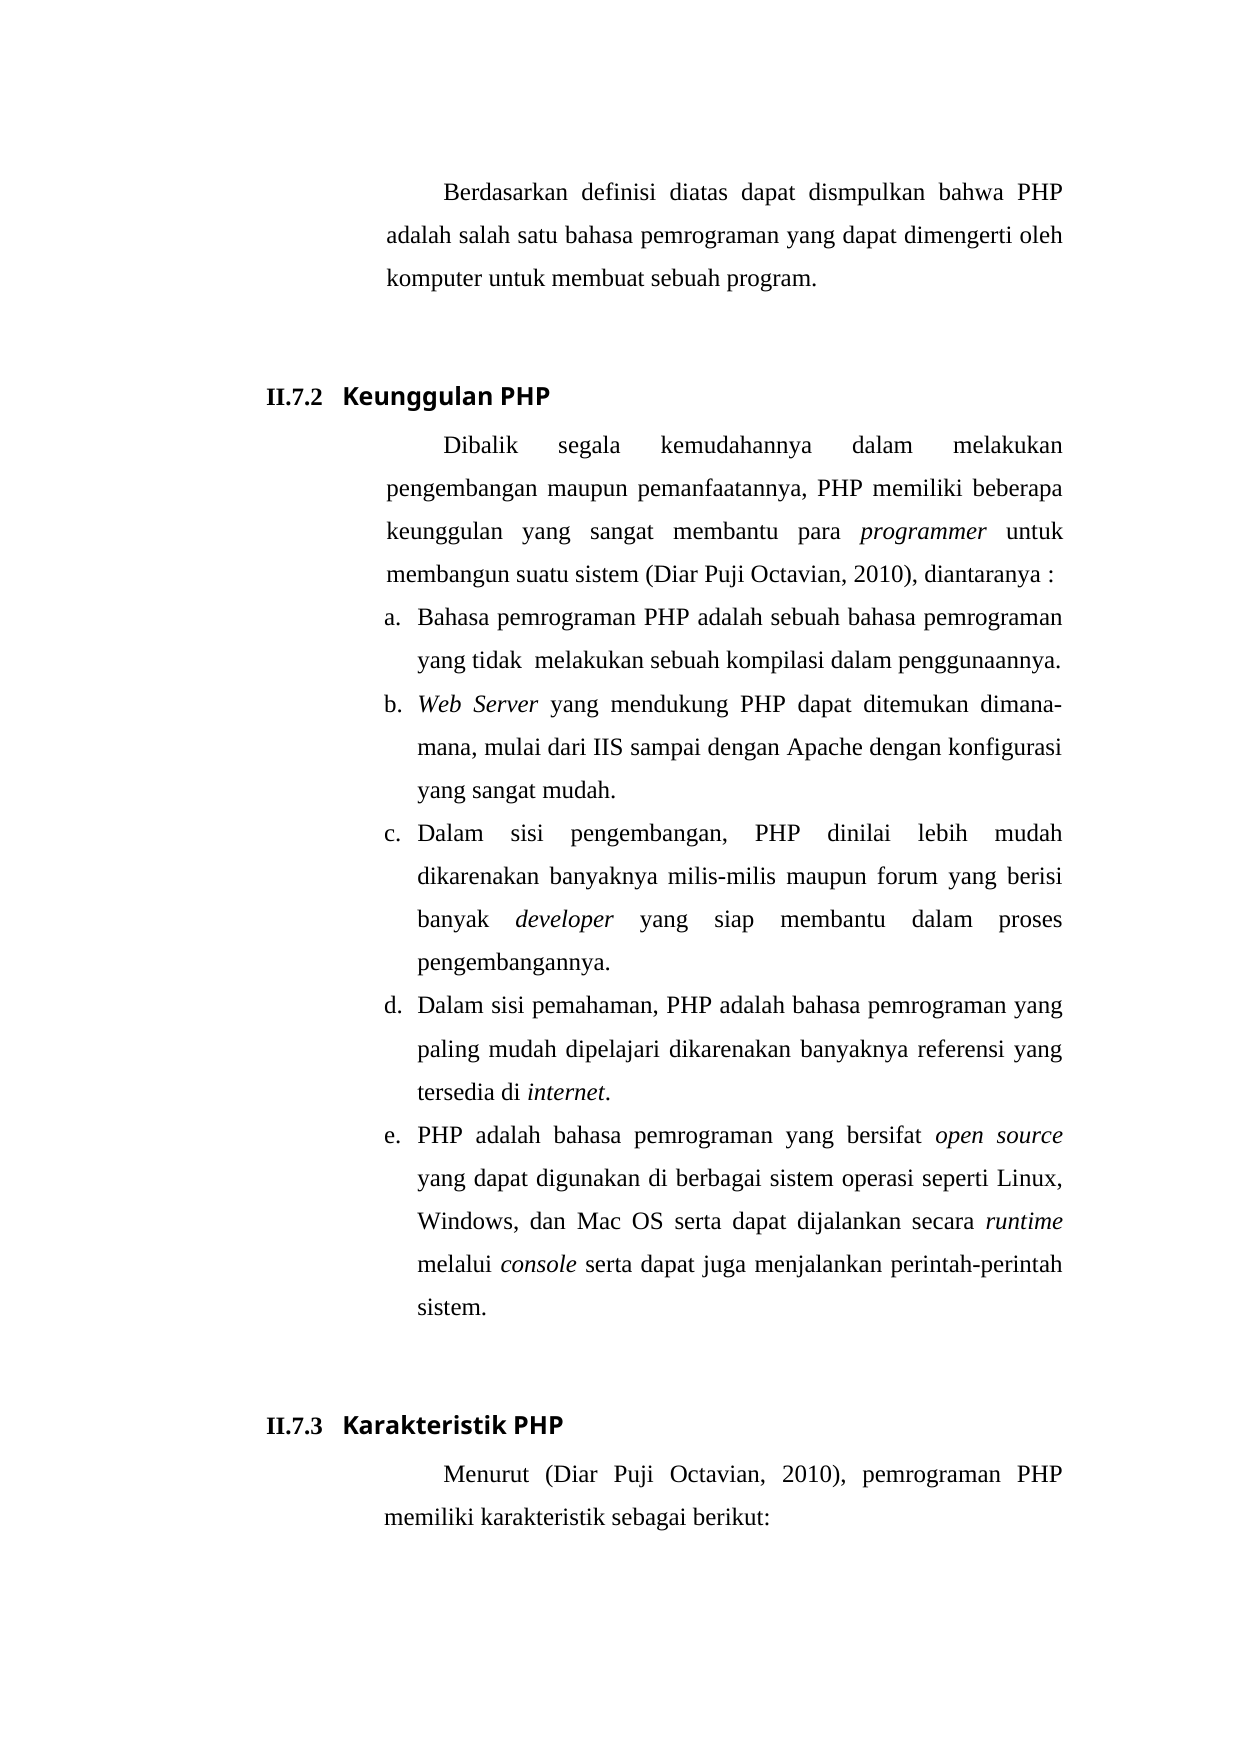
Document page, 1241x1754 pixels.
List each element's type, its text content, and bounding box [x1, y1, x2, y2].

text Dibalik segala kemudahannya dalam melakukan pengembangan maupun pemanfaatannya, PHP memiliki beberapa keunggulan yang sangat membantu para programmer untuk membangun suatu sistem (Diar Puji Octavian, 2010), diantaranya : [386, 430, 1063, 588]
subtitle Keunggulan PHP [266, 379, 1063, 413]
list PHP adalah bahasa pemrograman yang bersifat open source yang dapat digunakan di berbagai sistem operasi seperti Linux, Windows, dan Mac OS serta dapat dijalankan secara runtime melalui console serta dapat juga menjalankan perintah-perintah sistem. [384, 1120, 1063, 1321]
text Menurut (Diar Puji Octavian, 2010), pemrograman PHP memiliki karakteristik sebagai berikut: [384, 1459, 1063, 1531]
list Dalam sisi pengembangan, PHP dinilai lebih mudah dikarenakan banyaknya milis-milis maupun forum yang berisi banyak developer yang siap membantu dalam proses pengembangannya. [384, 818, 1063, 976]
list Dalam sisi pemahaman, PHP adalah bahasa pemrograman yang paling mudah dipelajari dikarenakan banyaknya referensi yang tersedia di internet. [384, 991, 1063, 1106]
list Bahasa pemrograman PHP adalah sebuah bahasa pemrograman yang tidak melakukan sebuah kompilasi dalam penggunaannya. [384, 602, 1063, 674]
text Berdasarkan definisi diatas dapat dismpulkan bahwa PHP adalah salah satu bahasa pemrograman yang dapat dimengerti oleh komputer untuk membuat sebuah program. [386, 177, 1063, 292]
list Web Server yang mendukung PHP dapat ditemukan dimana-mana, mulai dari IIS sampai dengan Apache dengan konfigurasi yang sangat mudah. [384, 689, 1063, 804]
subtitle Karakteristik PHP [266, 1408, 1063, 1442]
